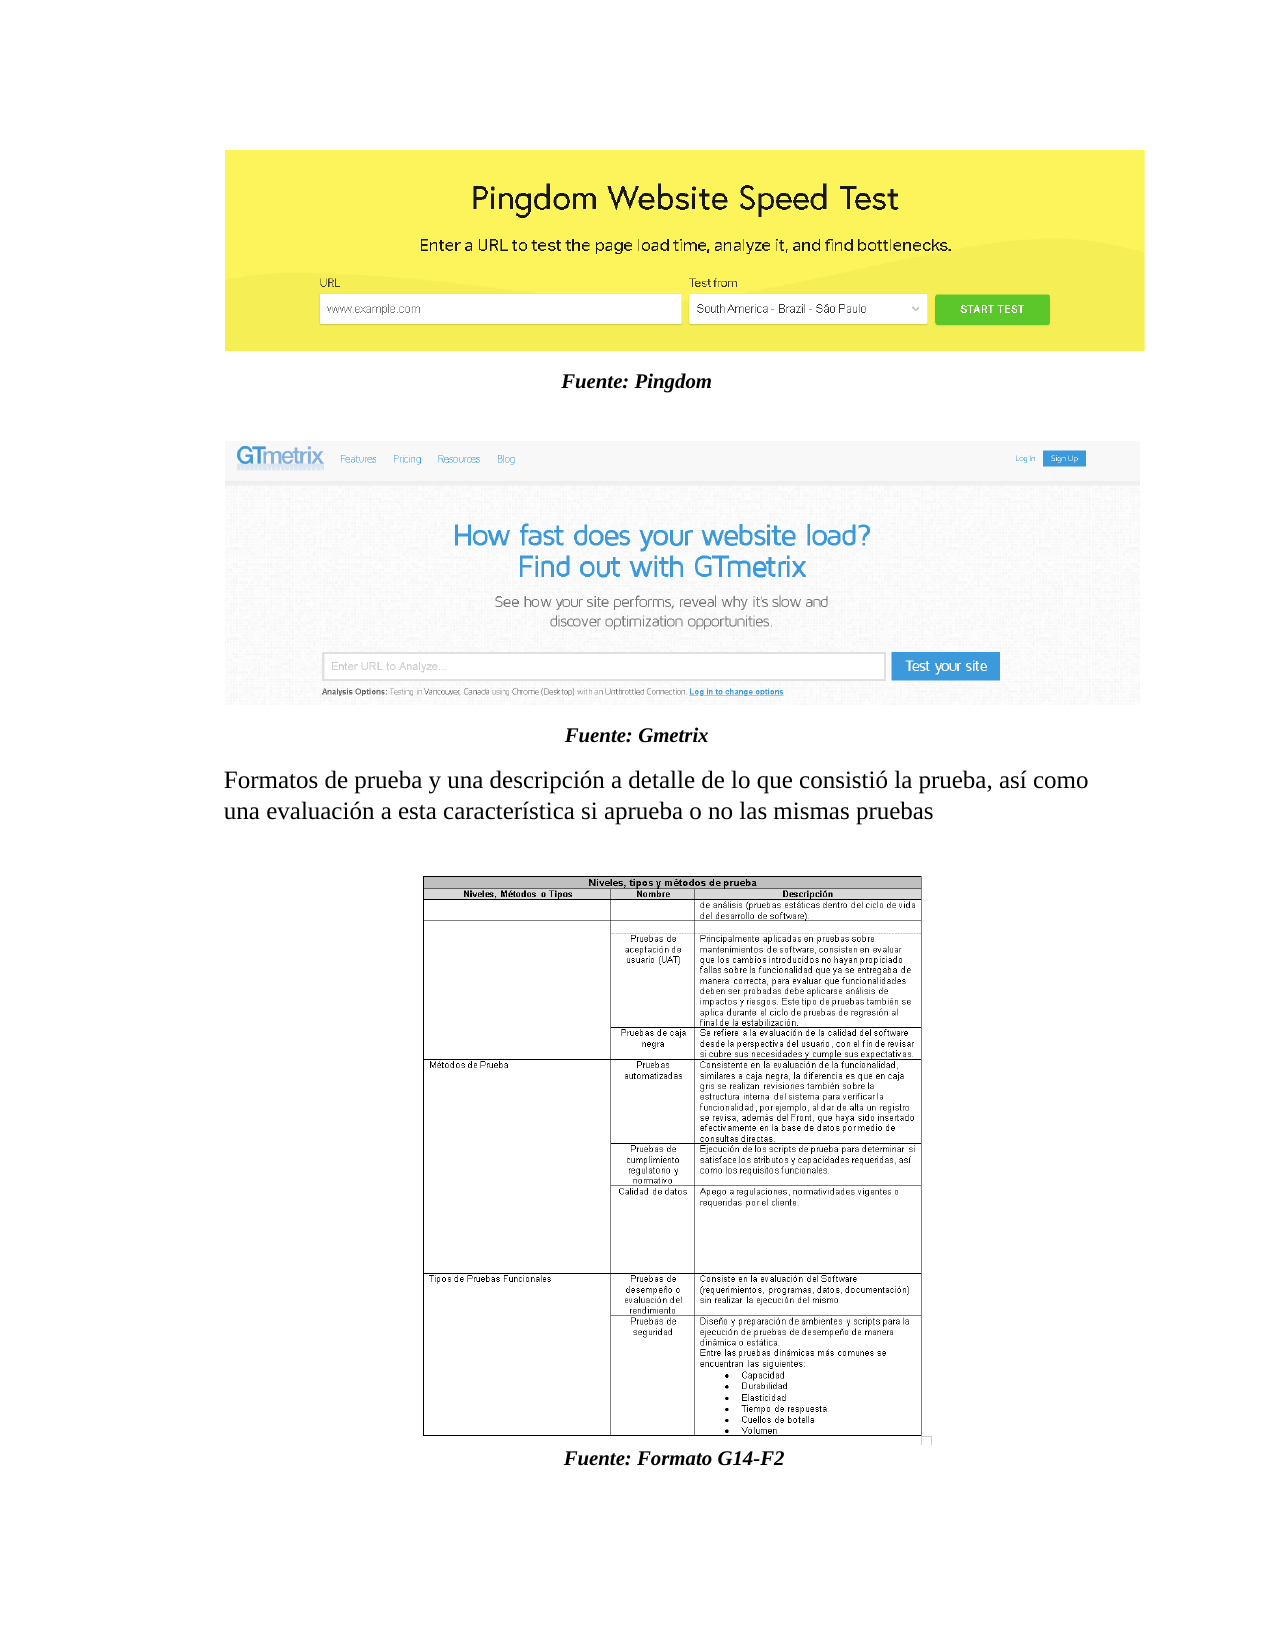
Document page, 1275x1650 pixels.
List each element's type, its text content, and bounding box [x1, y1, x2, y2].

picture [225, 150, 1145, 351]
text Fuente: Gmetrix [150, 722, 1125, 747]
text Fuente: Pingdom [150, 368, 1125, 393]
picture [225, 441, 1140, 705]
picture [416, 873, 934, 1445]
text Formatos de prueba y una descripción a detalle de lo que consistió la prueba, así como una evaluación a esta característica si aprueba o no las mismas pruebas [224, 765, 1125, 825]
list Fuente: Formato G14-F2 [225, 1446, 1125, 1470]
